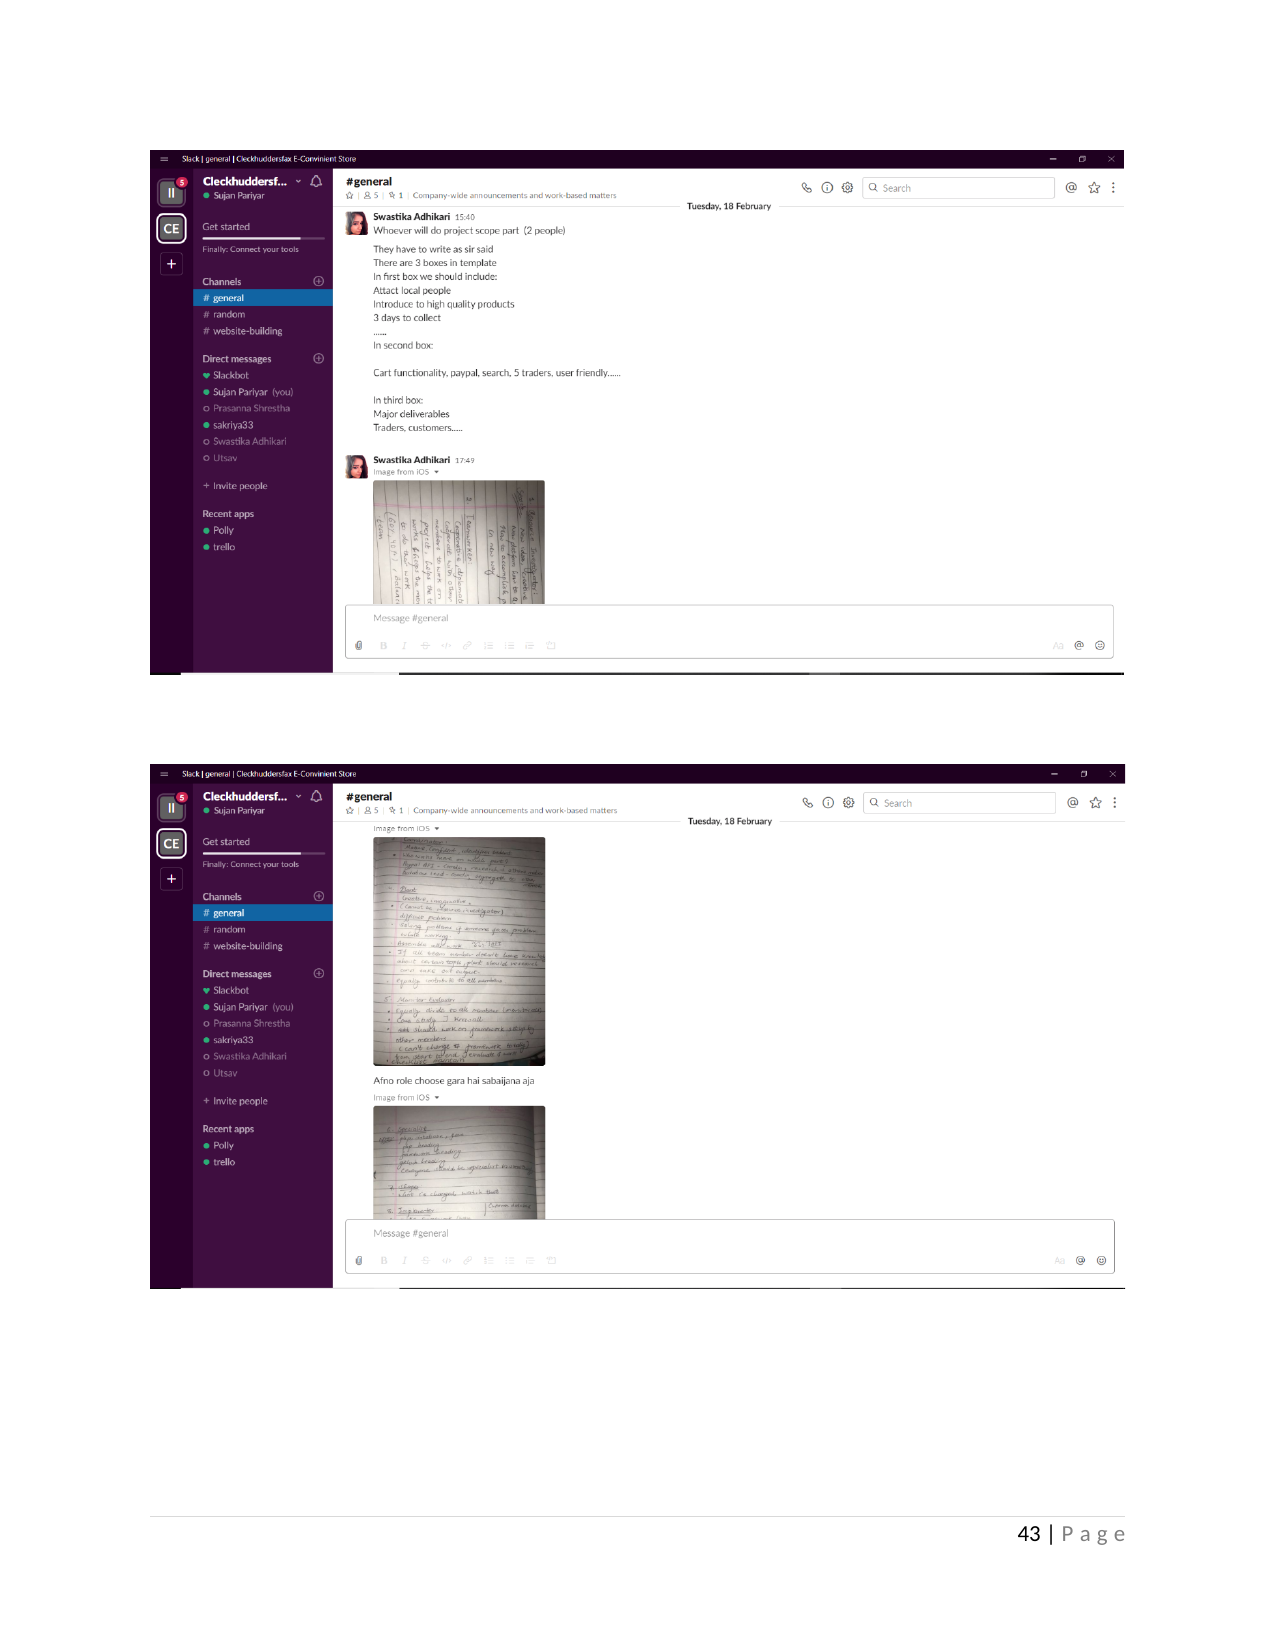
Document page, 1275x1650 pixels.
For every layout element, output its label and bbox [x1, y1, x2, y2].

picture [150, 764, 1125, 1289]
picture [150, 150, 1124, 675]
